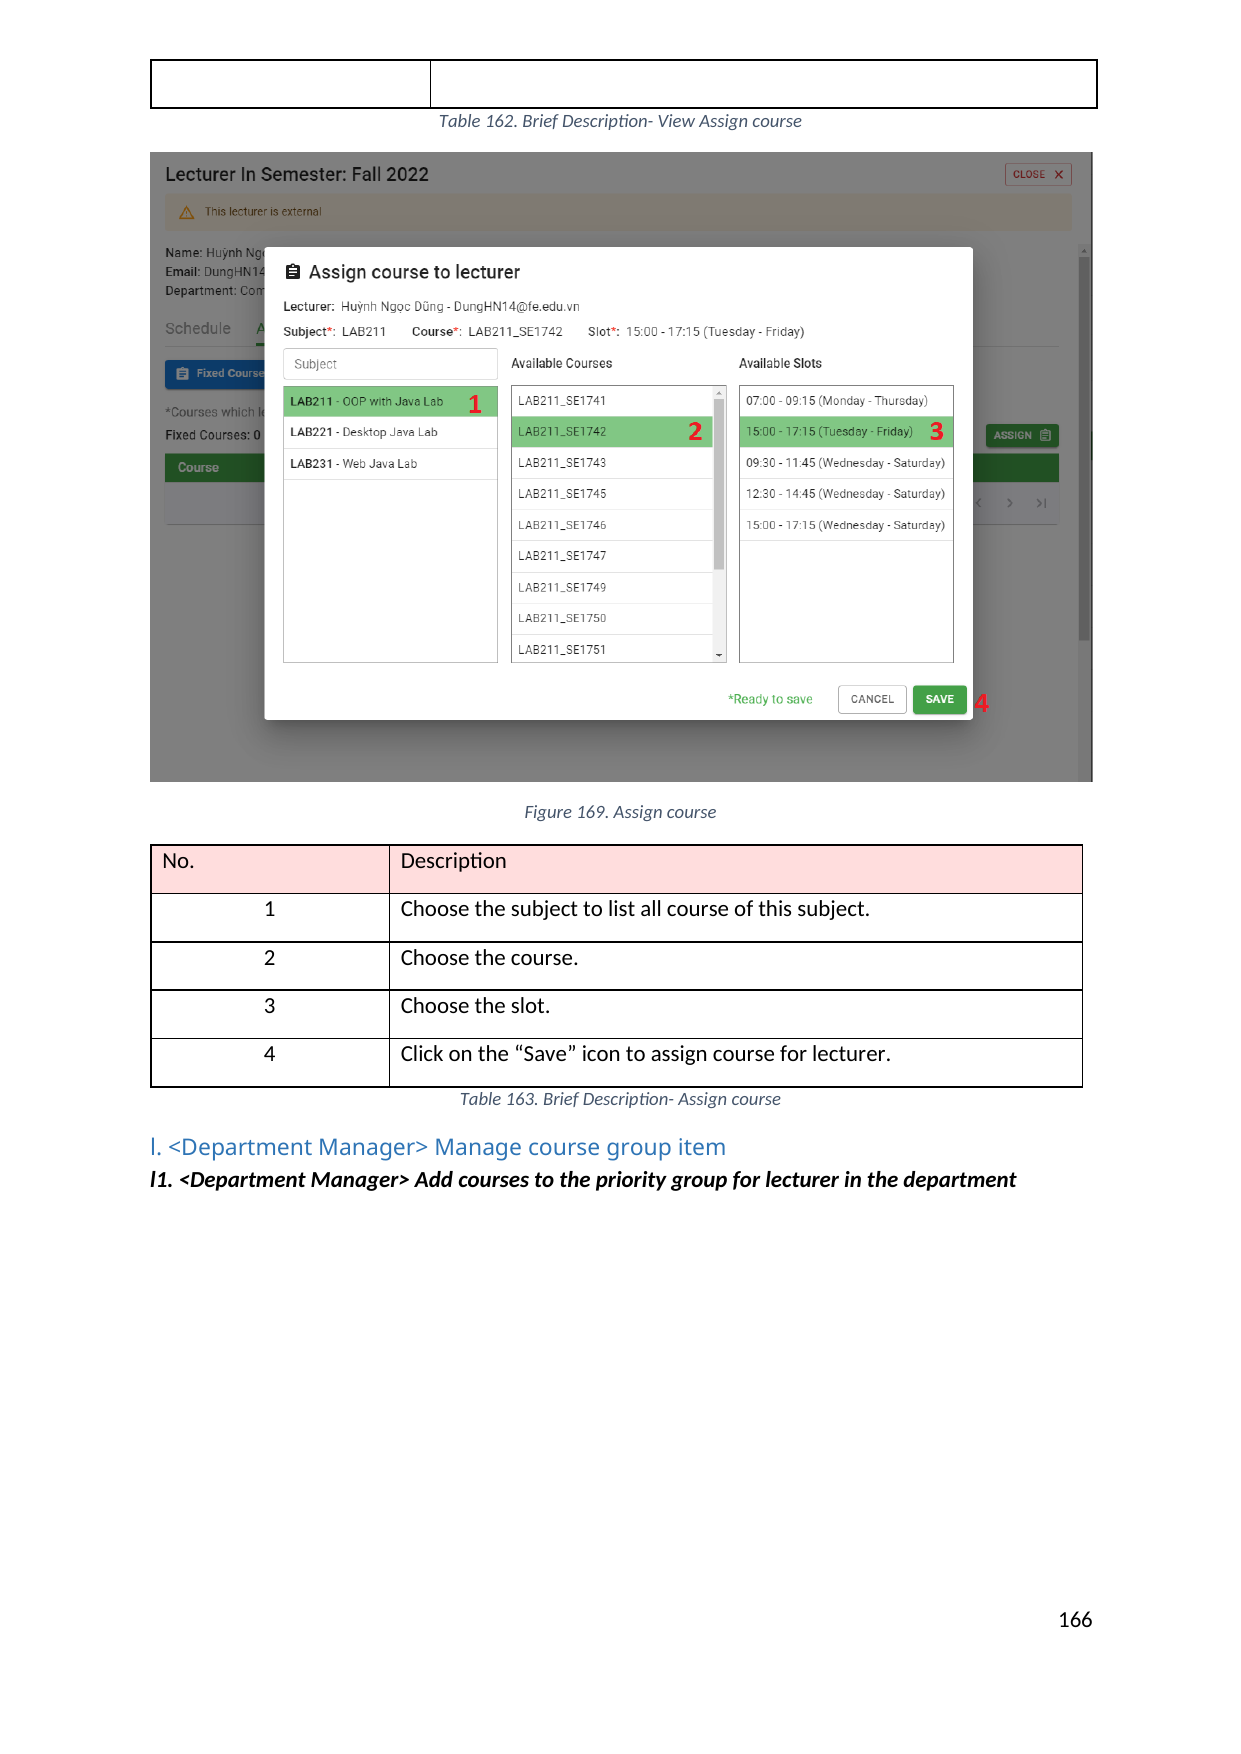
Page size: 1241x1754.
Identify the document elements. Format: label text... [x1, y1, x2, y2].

subtitle l. <Department Manager> Manage course group item [150, 1131, 1093, 1163]
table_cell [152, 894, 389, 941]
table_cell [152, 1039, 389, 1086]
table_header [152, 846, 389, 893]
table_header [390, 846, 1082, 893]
picture [150, 152, 1093, 782]
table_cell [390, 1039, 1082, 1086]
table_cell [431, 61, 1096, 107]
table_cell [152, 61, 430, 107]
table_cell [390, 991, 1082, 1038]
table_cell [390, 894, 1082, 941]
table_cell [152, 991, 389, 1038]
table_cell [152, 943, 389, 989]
text l1. <Department Manager> Add courses to the priority group for lecturer in the department [150, 1165, 1093, 1193]
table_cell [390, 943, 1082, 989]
